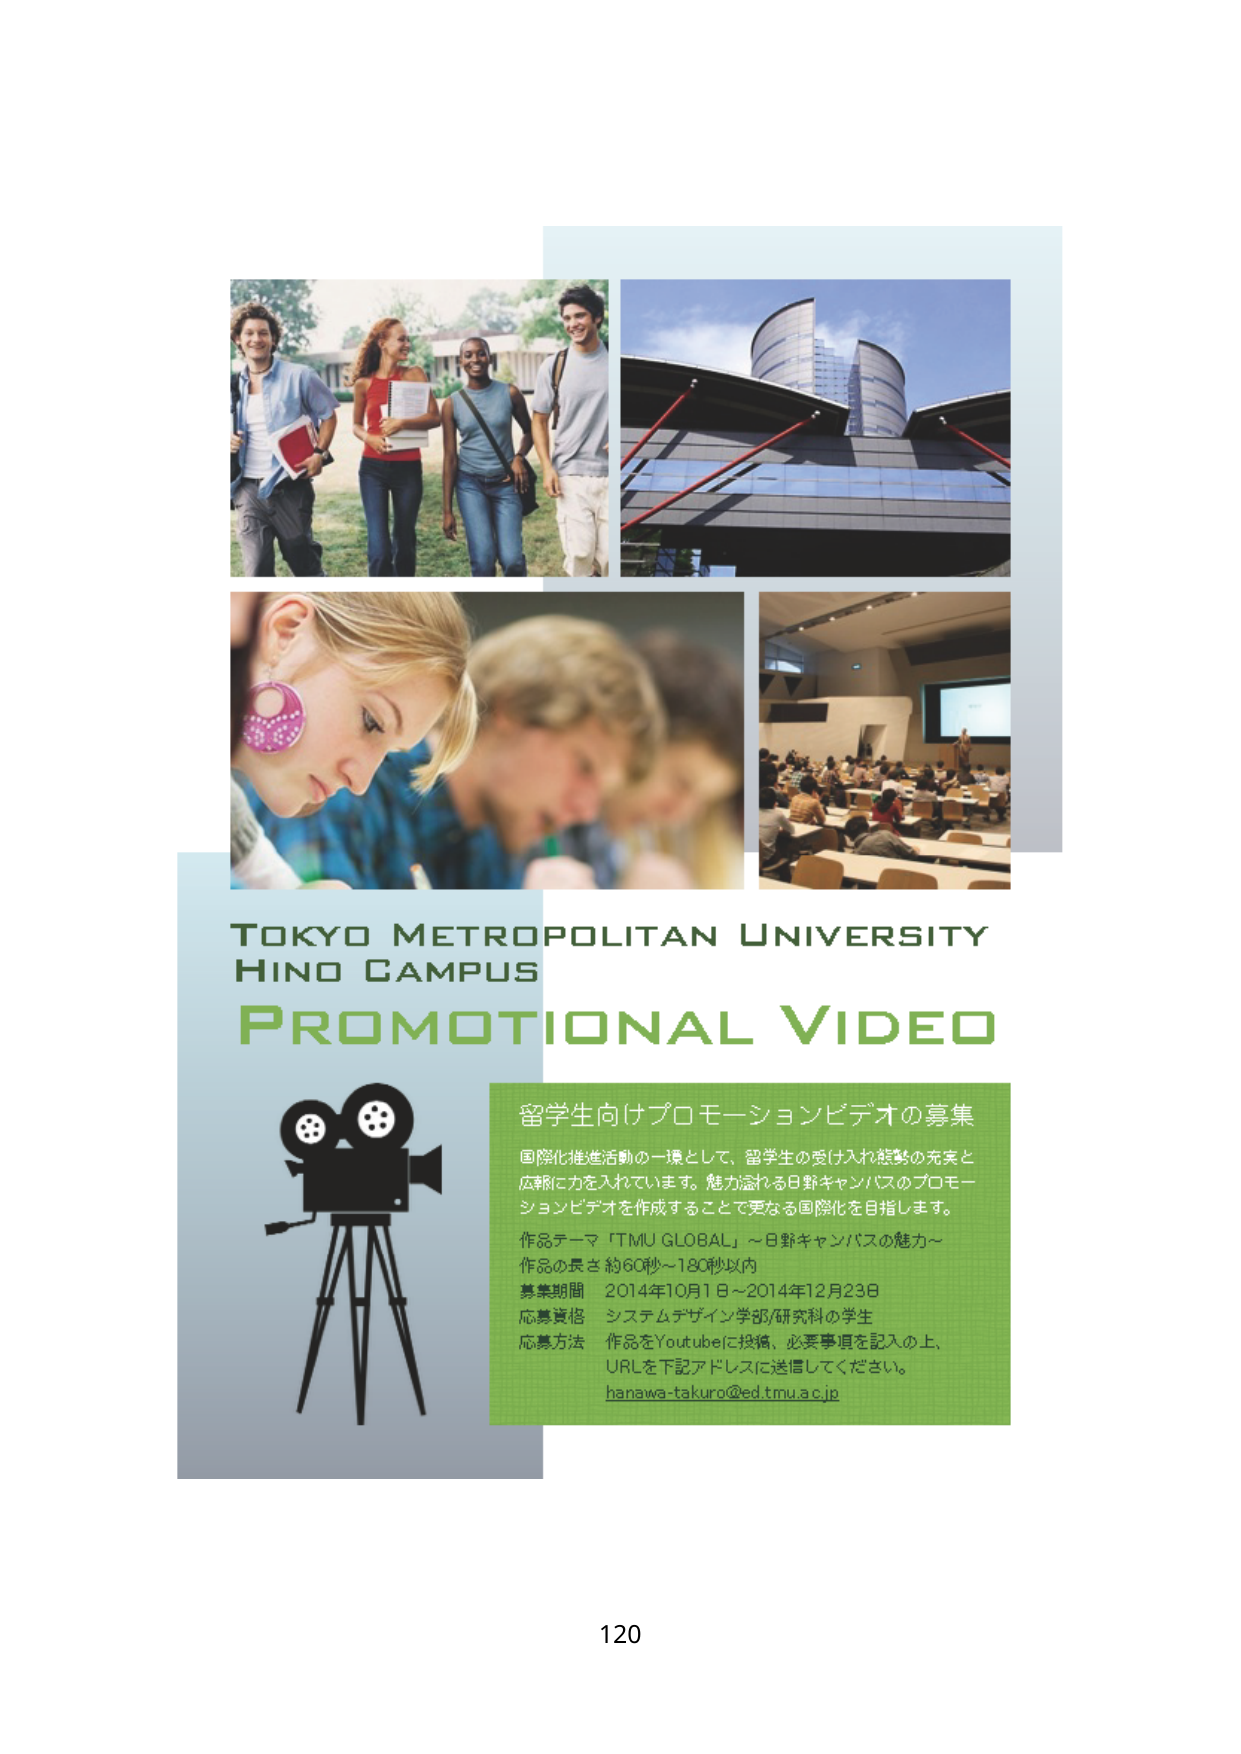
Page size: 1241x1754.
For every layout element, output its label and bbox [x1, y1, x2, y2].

picture [177, 226, 1063, 1479]
